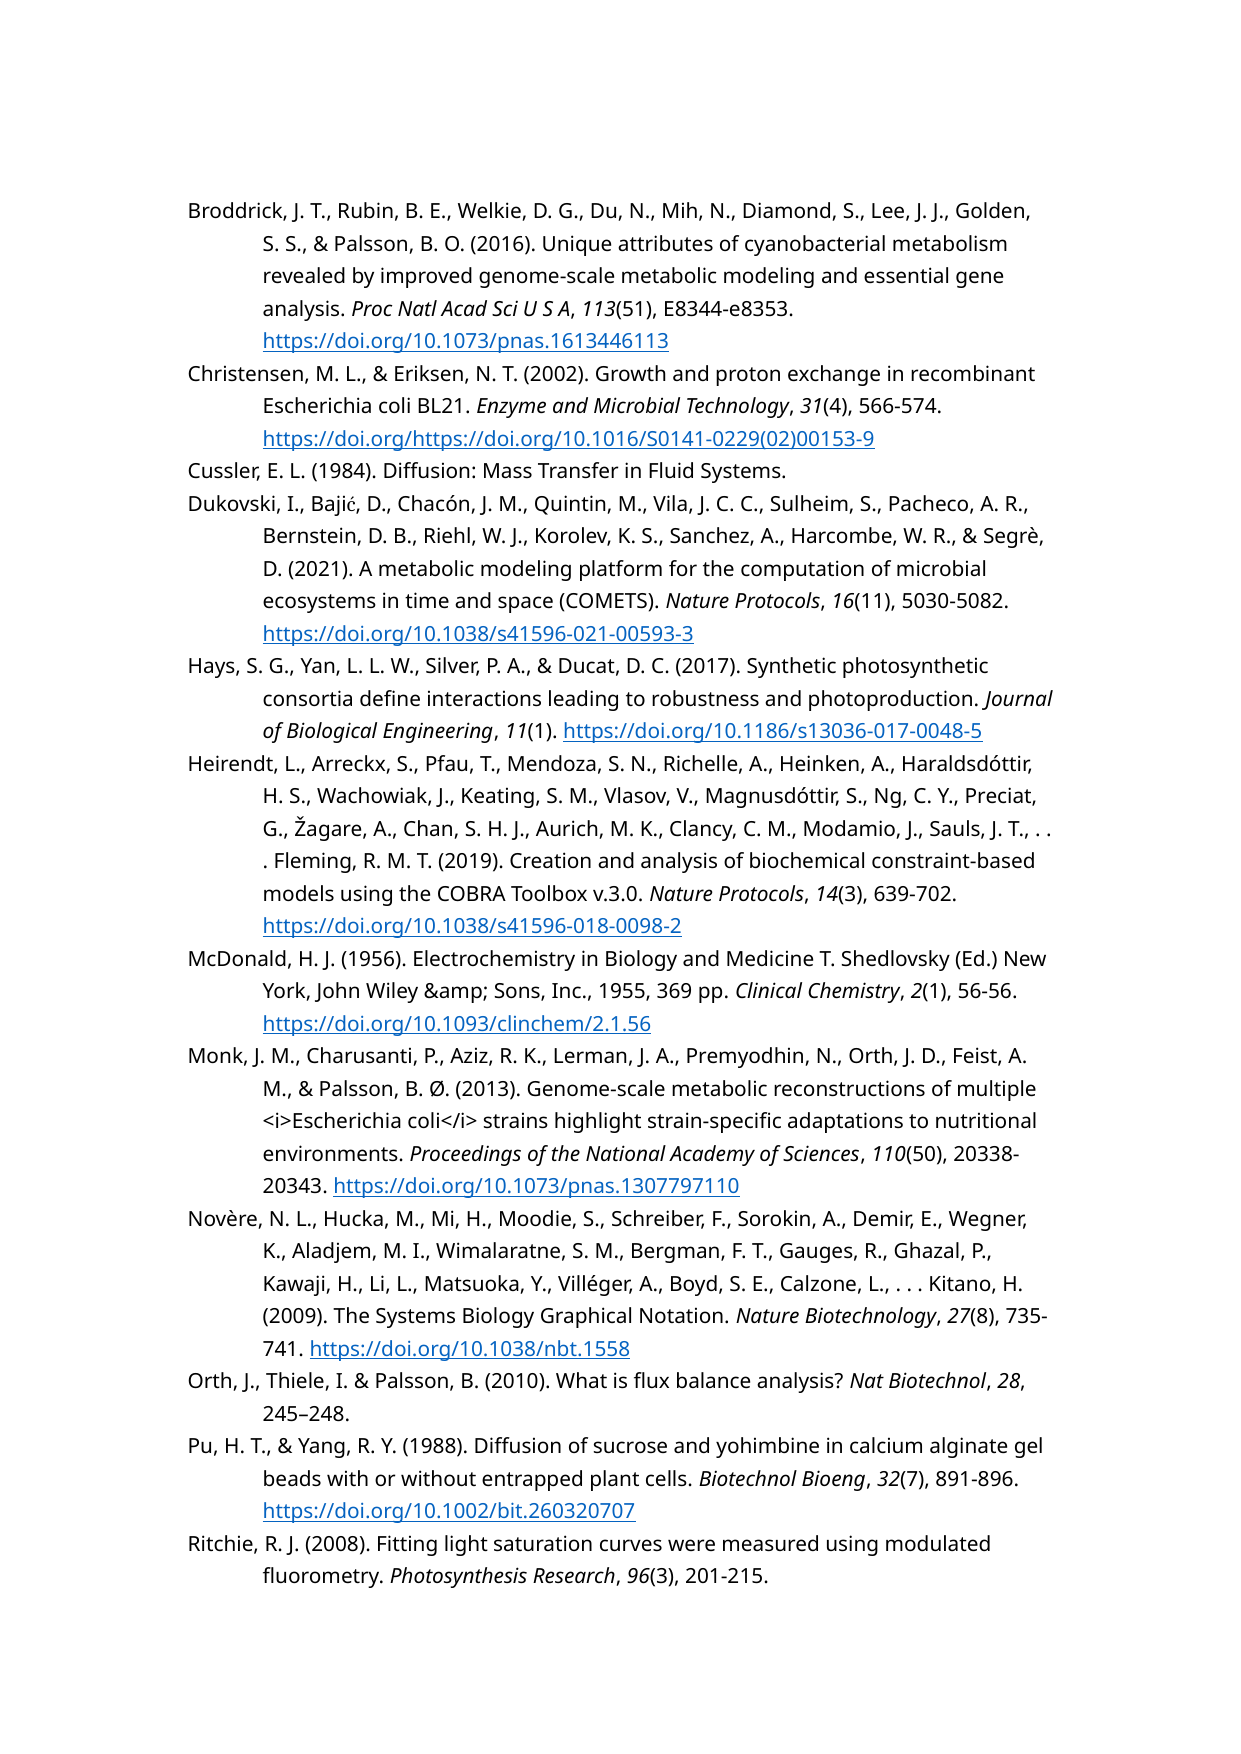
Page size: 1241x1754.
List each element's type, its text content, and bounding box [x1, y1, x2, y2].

text Hays, S. G., Yan, L. L. W., Silver, P. A., & Ducat, D. C. (2017). Synthetic photosynthetic consortia define interactions leading to robustness and photoproduction. Journal of Biological Engineering, 11(1). https://doi.org/10.1186/s13036-017-0048-5 [187, 649, 1053, 747]
text Novère, N. L., Hucka, M., Mi, H., Moodie, S., Schreiber, F., Sorokin, A., Demir, E., Wegner, K., Aladjem, M. I., Wimalaratne, S. M., Bergman, F. T., Gauges, R., Ghazal, P., Kawaji, H., Li, L., Matsuoka, Y., Villéger, A., Boyd, S. E., Calzone, L., . . . Kitano, H. (2009). The Systems Biology Graphical Notation. Nature Biotechnology, 27(8), 735-741. https://doi.org/10.1038/nbt.1558 [187, 1202, 1053, 1364]
text Heirendt, L., Arreckx, S., Pfau, T., Mendoza, S. N., Richelle, A., Heinken, A., Haraldsdóttir, H. S., Wachowiak, J., Keating, S. M., Vlasov, V., Magnusdóttir, S., Ng, C. Y., Preciat, G., Žagare, A., Chan, S. H. J., Aurich, M. K., Clancy, C. M., Modamio, J., Sauls, J. T., . . . Fleming, R. M. T. (2019). Creation and analysis of biochemical constraint-based models using the COBRA Toolbox v.3.0. Nature Protocols, 14(3), 639-702. https://doi.org/10.1038/s41596-018-0098-2 [187, 747, 1053, 942]
text Broddrick, J. T., Rubin, B. E., Welkie, D. G., Du, N., Mih, N., Diamond, S., Lee, J. J., Golden, S. S., & Palsson, B. O. (2016). Unique attributes of cyanobacterial metabolism revealed by improved genome-scale metabolic modeling and essential gene analysis. Proc Natl Acad Sci U S A, 113(51), E8344-e8353. https://doi.org/10.1073/pnas.1613446113 [187, 194, 1053, 357]
text Orth, J., Thiele, I. & Palsson, B. (2010). What is flux balance analysis? Nat Biotechnol, 28, 245–248. [187, 1364, 1053, 1429]
text McDonald, H. J. (1956). Electrochemistry in Biology and Medicine T. Shedlovsky (Ed.) New York, John Wiley &amp; Sons, Inc., 1955, 369 pp. Clinical Chemistry, 2(1), 56-56. https://doi.org/10.1093/clinchem/2.1.56 [187, 942, 1053, 1039]
text Monk, J. M., Charusanti, P., Aziz, R. K., Lerman, J. A., Premyodhin, N., Orth, J. D., Feist, A. M., & Palsson, B. Ø. (2013). Genome-scale metabolic reconstructions of multiple <i>Escherichia coli</i> strains highlight strain-specific adaptations to nutritional environments. Proceedings of the National Academy of Sciences, 110(50), 20338-20343. https://doi.org/10.1073/pnas.1307797110 [187, 1039, 1053, 1202]
text Christensen, M. L., & Eriksen, N. T. (2002). Growth and proton exchange in recombinant Escherichia coli BL21. Enzyme and Microbial Technology, 31(4), 566-574. https://doi.org/https://doi.org/10.1016/S0141-0229(02)00153-9 [187, 357, 1053, 454]
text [187, 1527, 1053, 1592]
text Dukovski, I., Bajić, D., Chacón, J. M., Quintin, M., Vila, J. C. C., Sulheim, S., Pacheco, A. R., Bernstein, D. B., Riehl, W. J., Korolev, K. S., Sanchez, A., Harcombe, W. R., & Segrè, D. (2021). A metabolic modeling platform for the computation of microbial ecosystems in time and space (COMETS). Nature Protocols, 16(11), 5030-5082. https://doi.org/10.1038/s41596-021-00593-3 [187, 487, 1053, 649]
text Cussler, E. L. (1984). Diffusion: Mass Transfer in Fluid Systems. [187, 454, 1053, 487]
text Pu, H. T., & Yang, R. Y. (1988). Diffusion of sucrose and yohimbine in calcium alginate gel beads with or without entrapped plant cells. Biotechnol Bioeng, 32(7), 891-896. https://doi.org/10.1002/bit.260320707 [187, 1429, 1053, 1527]
